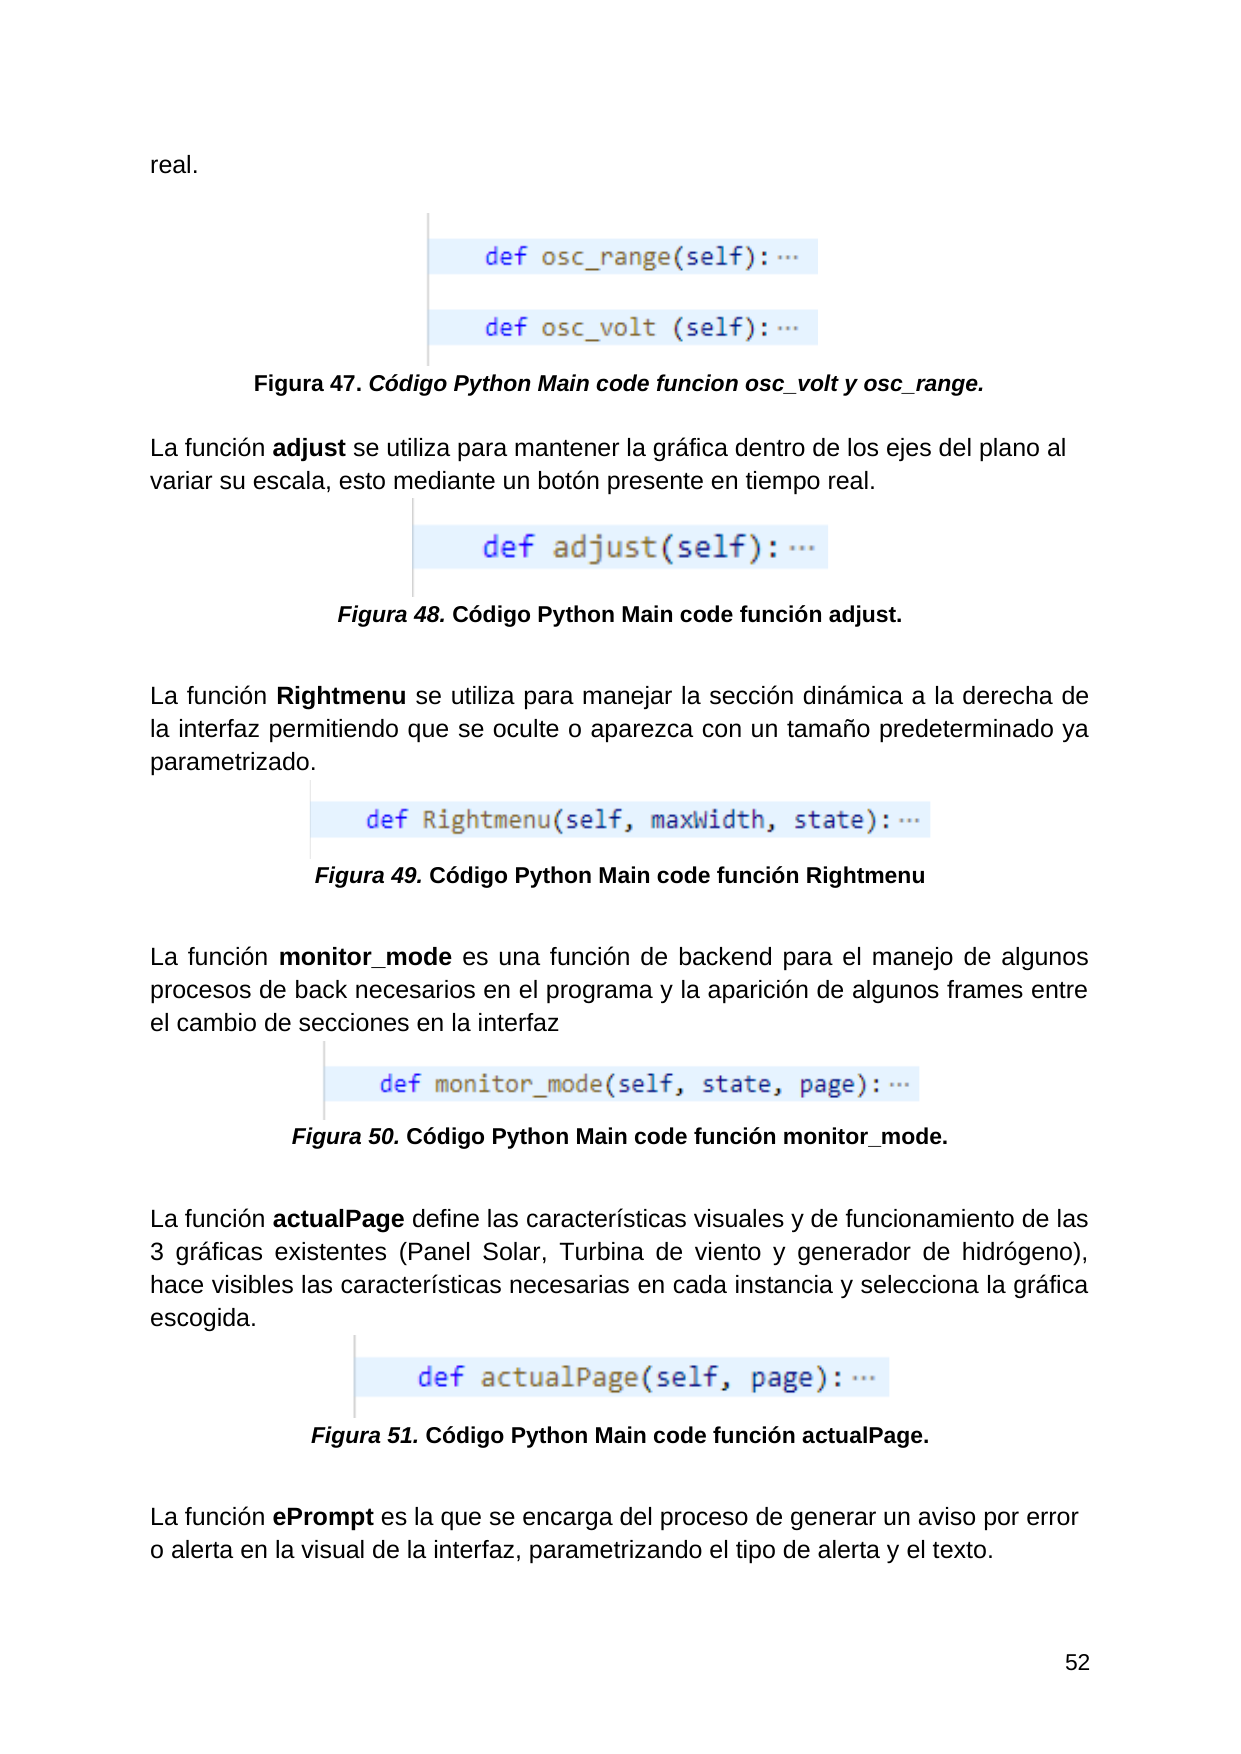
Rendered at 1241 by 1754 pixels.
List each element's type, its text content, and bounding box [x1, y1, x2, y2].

text Figura 49. Código Python Main code función Rightmenu [150, 862, 1090, 888]
text La función Rightmenu se utiliza para manejar la sección dinámica a la derecha de la interfaz permitiendo que se oculte o aparezca con un tamaño predeterminado ya parametrizado. [150, 681, 1090, 776]
text Figura 48. Código Python Main code función adjust. [150, 601, 1090, 627]
text Figura 47. Código Python Main code funcion osc_volt y osc_range. [150, 369, 1090, 396]
picture [422, 213, 818, 366]
picture [412, 498, 829, 597]
picture [309, 780, 931, 859]
text La función ePrompt es la que se encarga del proceso de generar un aviso por error o alerta en la visual de la interfaz, parametrizando el tipo de alerta y el texto. [150, 1502, 1090, 1564]
text La función actualPage define las características visuales y de funcionamiento de las 3 gráficas existentes (Panel Solar, Turbina de viento y generador de hidrógeno), hace visibles las características necesarias en cada instancia y selecciona la gráfica escogida. [150, 1203, 1090, 1331]
text La función monitor_mode es una función de backend para el manejo de algunos procesos de back necesarios en el programa y la aparición de algunos frames entre el cambio de secciones en la interfaz [150, 942, 1090, 1037]
text La función adjust se utiliza para mantener la gráfica dentro de los ejes del plano al variar su escala, esto mediante un botón presente en tiempo real. [150, 433, 1090, 494]
picture [350, 1335, 890, 1418]
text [150, 150, 1090, 179]
text Figura 51. Código Python Main code función actualPage. [150, 1422, 1090, 1448]
text Figura 50. Código Python Main code función monitor_mode. [150, 1123, 1090, 1150]
picture [321, 1041, 920, 1120]
